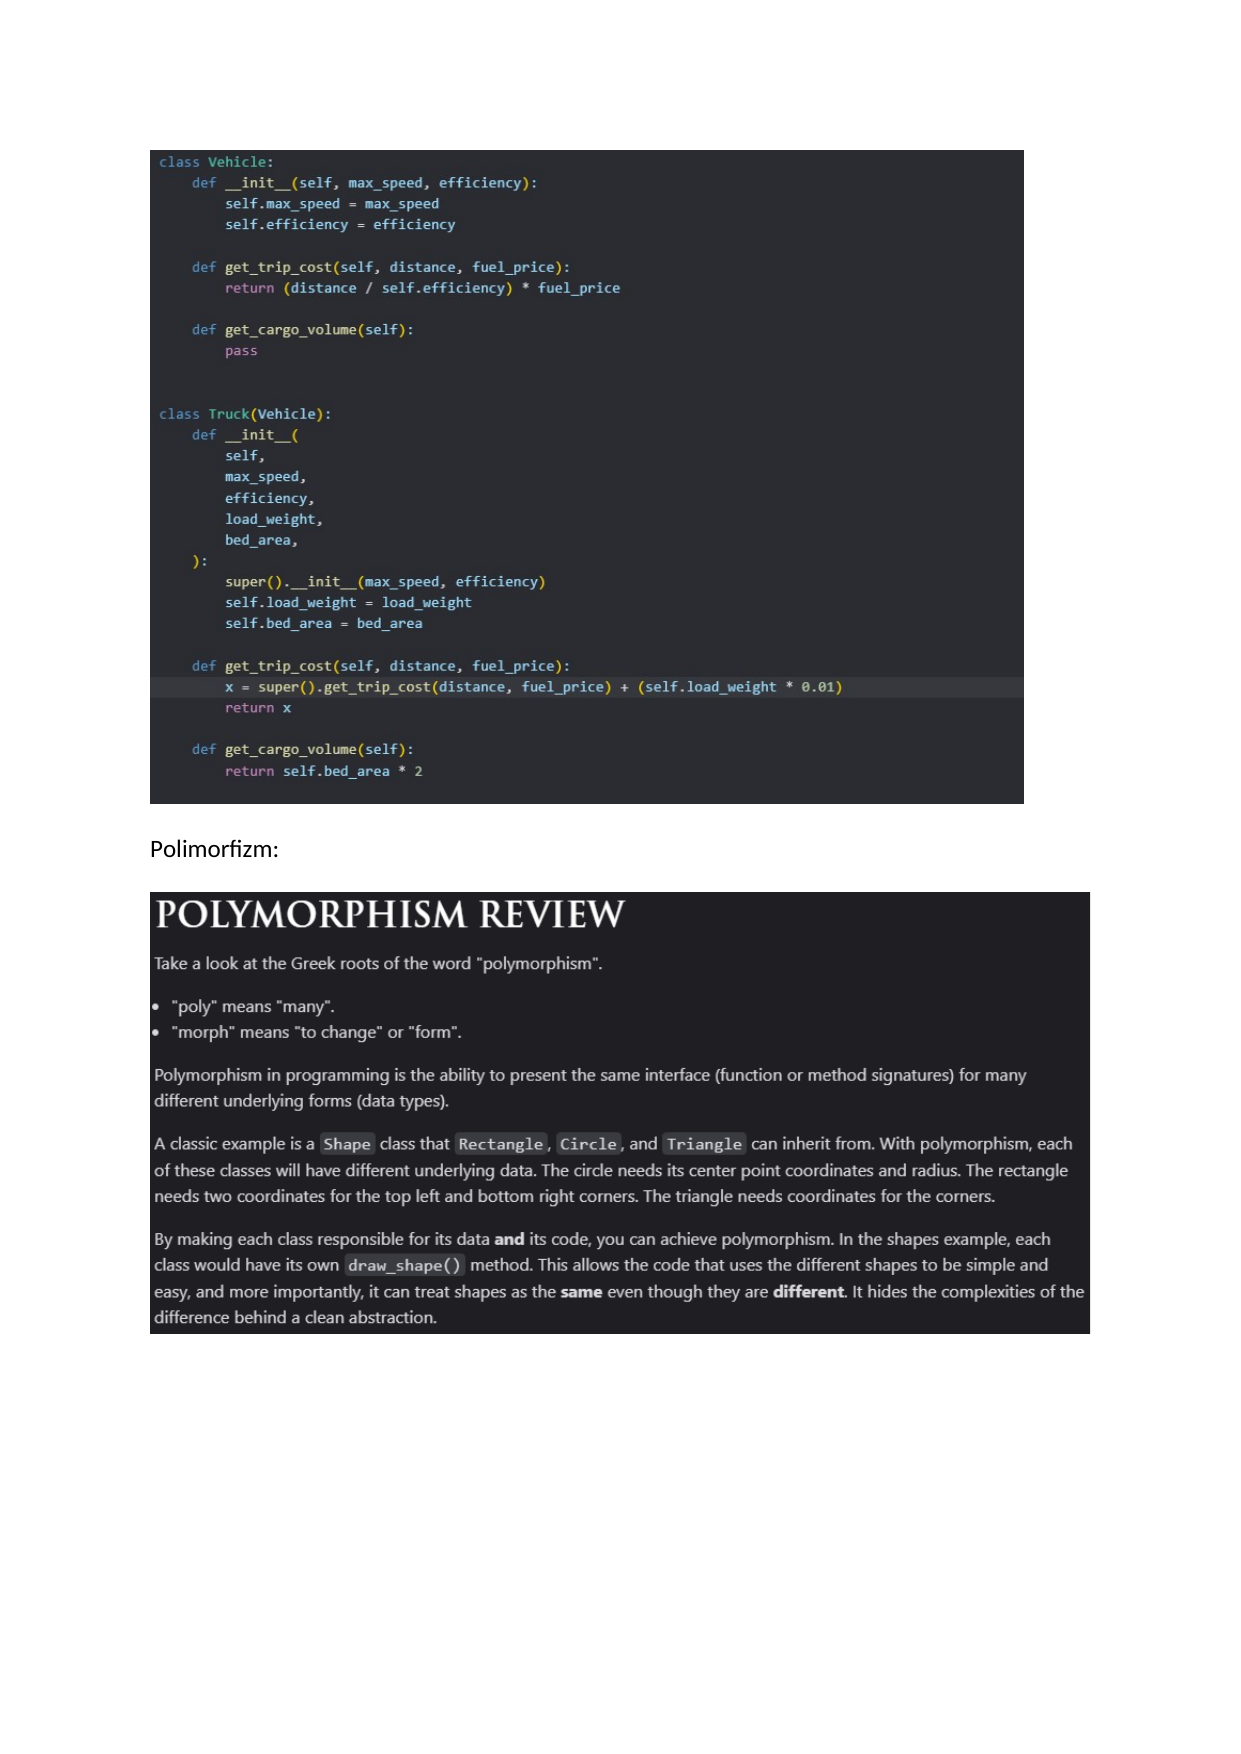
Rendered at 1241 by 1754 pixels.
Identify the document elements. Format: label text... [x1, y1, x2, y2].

picture [150, 150, 1024, 804]
text Polimorfizm: [150, 833, 1090, 864]
picture [150, 892, 1091, 1334]
